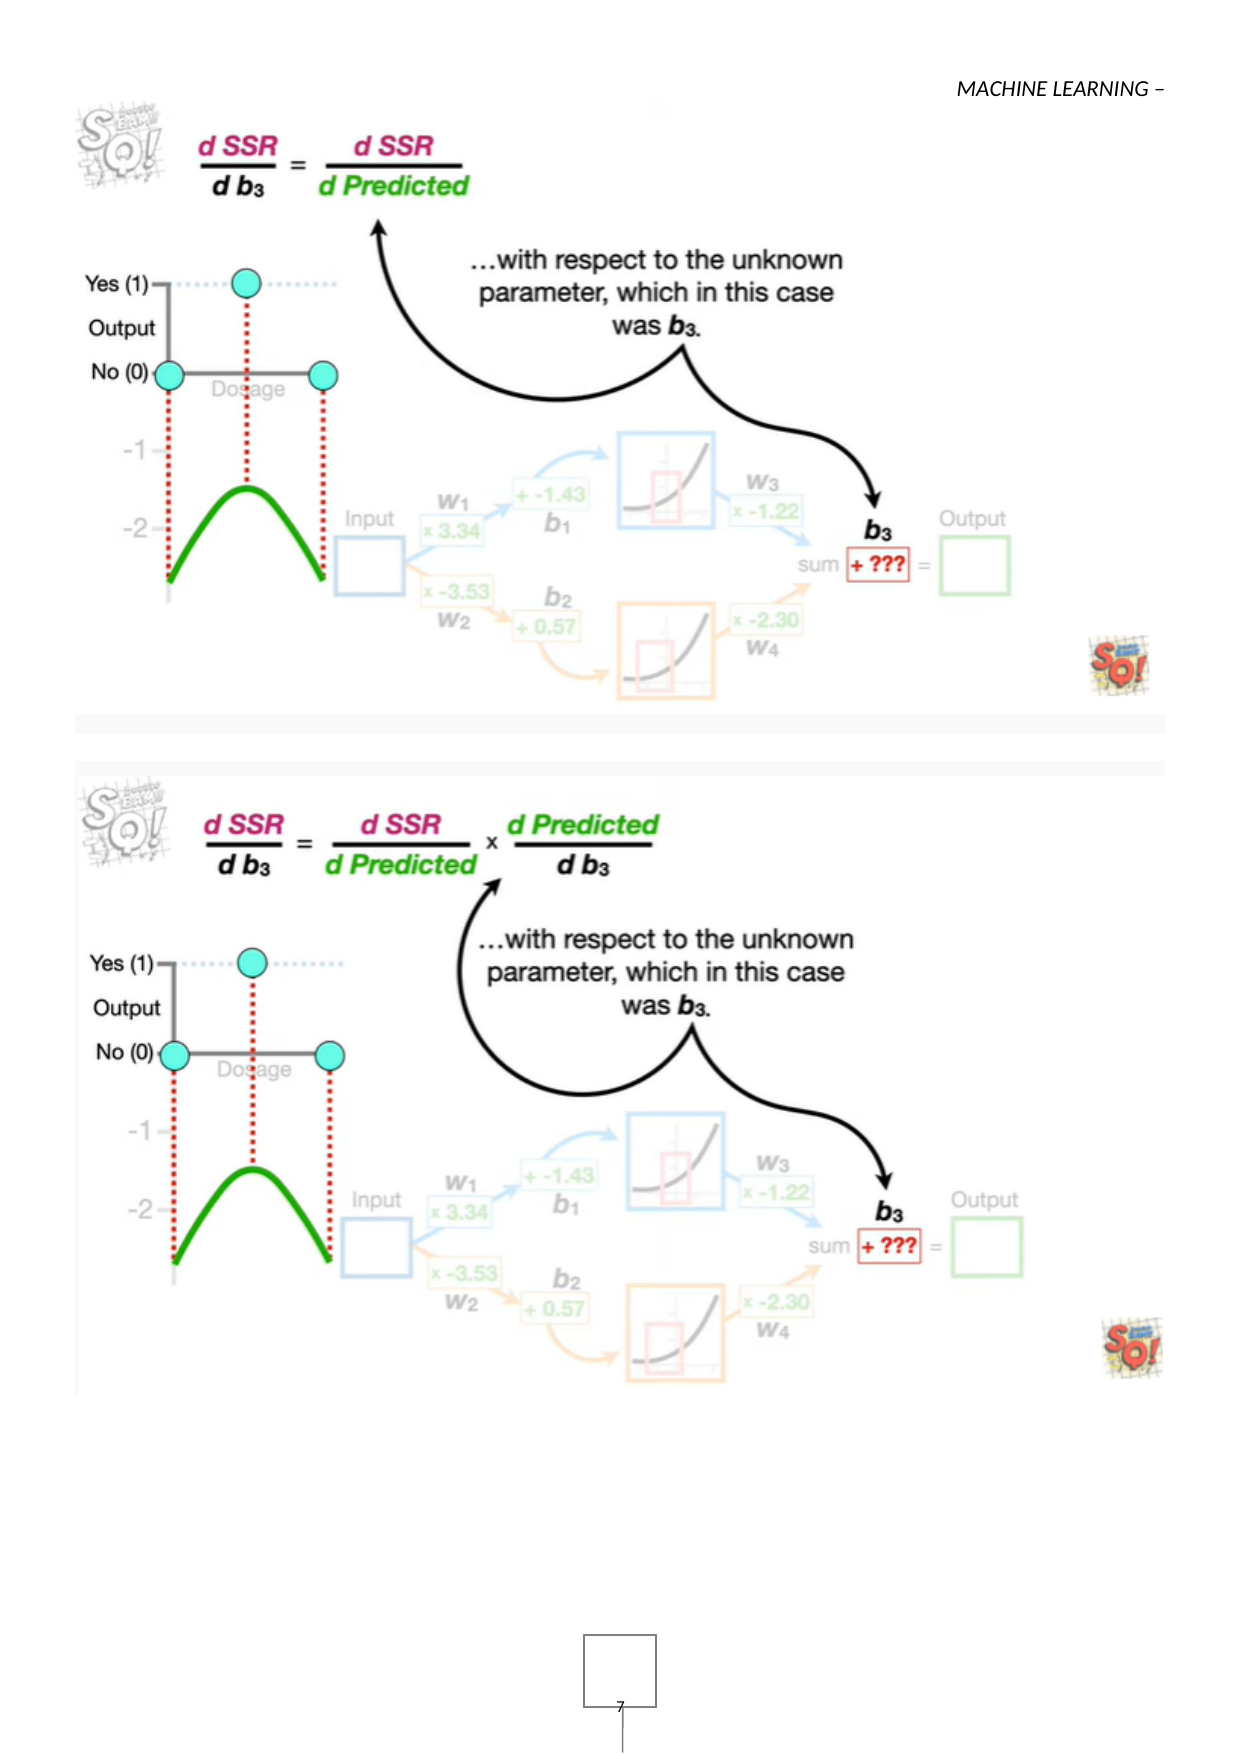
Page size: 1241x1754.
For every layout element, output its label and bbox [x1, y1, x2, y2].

picture [75, 761, 1166, 1397]
picture [75, 101, 1166, 734]
